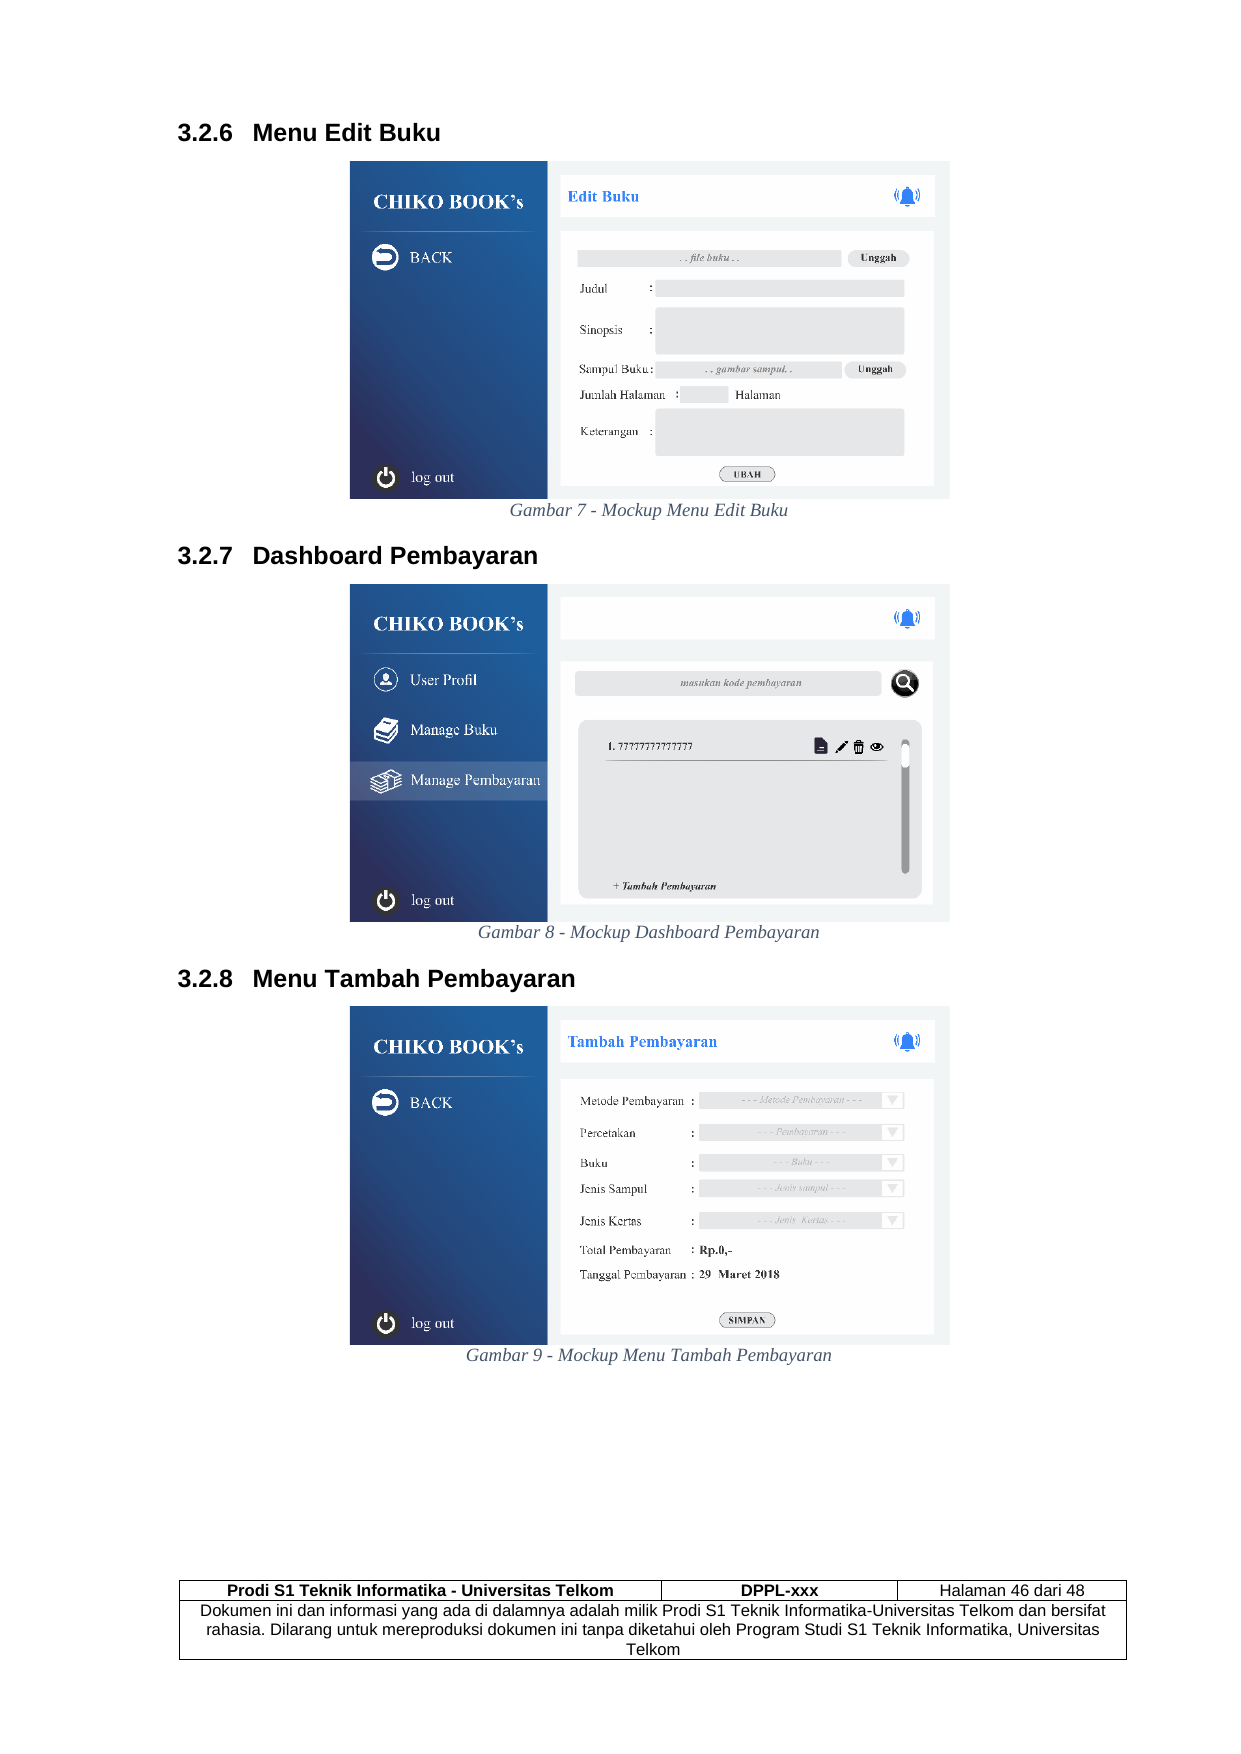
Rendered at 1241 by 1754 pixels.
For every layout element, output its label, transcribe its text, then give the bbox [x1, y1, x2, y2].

subtitle Menu Edit Buku [177, 118, 1122, 147]
picture [349, 1006, 950, 1345]
text Gambar 8 - Mockup Dashboard Pembayaran [177, 921, 1122, 943]
picture [349, 161, 950, 499]
picture [349, 584, 950, 922]
text Gambar 9 - Mockup Menu Tambah Pembayaran [177, 1344, 1122, 1366]
subtitle Dashboard Pembayaran [177, 541, 1122, 570]
text Gambar 7 - Mockup Menu Edit Buku [177, 498, 1122, 520]
subtitle Menu Tambah Pembayaran [177, 964, 1122, 992]
